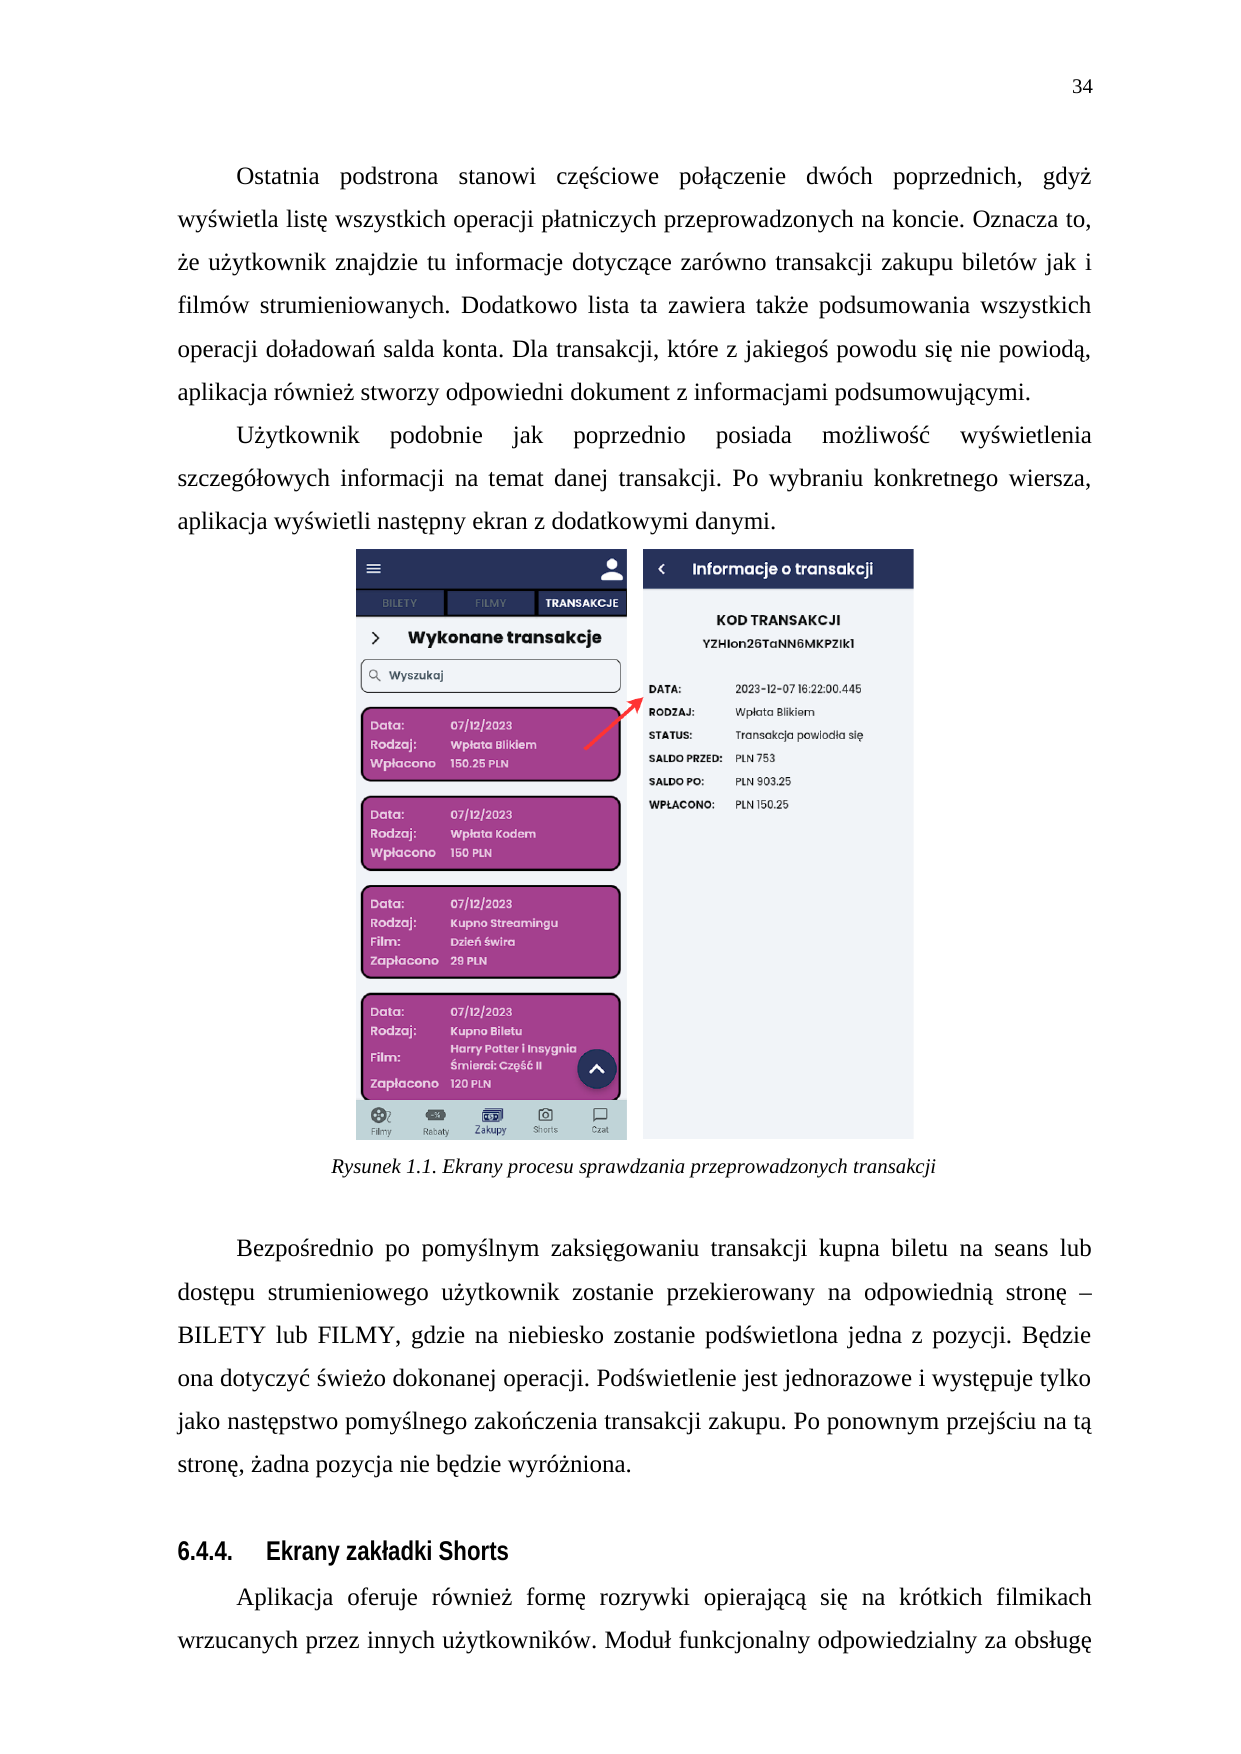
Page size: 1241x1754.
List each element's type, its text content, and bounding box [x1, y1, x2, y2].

text Bezpośrednio po pomyślnym zaksięgowaniu transakcji kupna biletu na seans lub dostępu strumieniowego użytkownik zostanie przekierowany na odpowiednią stronę – BILETY lub FILMY, gdzie na niebiesko zostanie podświetlona jedna z pozycji. Będzie ona dotyczyć świeżo dokonanej operacji. Podświetlenie jest jednorazowe i występuje tylko jako następstwo pomyślnego zakończenia transakcji zakupu. Po ponownym przejściu na tą stronę, żadna pozycja nie będzie wyróżniona. [177, 1233, 1092, 1478]
text Użytkownik podobnie jak poprzednio posiada możliwość wyświetlenia szczegółowych informacji na temat danej transakcji. Po wybraniu konkretnego wiersza, aplikacja wyświetli następny ekran z dodatkowymi danymi. [177, 420, 1092, 535]
text Ekrany zakładki Shorts [177, 1535, 1092, 1566]
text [177, 1582, 1092, 1654]
text Rysunek 1.1. Ekrany procesu sprawdzania przeprowadzonych transakcji [177, 1154, 1092, 1178]
picture [356, 549, 914, 1140]
text Ostatnia podstrona stanowi częściowe połączenie dwóch poprzednich, gdyż wyświetla listę wszystkich operacji płatniczych przeprowadzonych na koncie. Oznacza to, że użytkownik znajdzie tu informacje dotyczące zarówno transakcji zakupu biletów jak i filmów strumieniowanych. Dodatkowo lista ta zawiera także podsumowania wszystkich operacji doładowań salda konta. Dla transakcji, które z jakiegoś powodu się nie powiodą, aplikacja również stworzy odpowiedni dokument z informacjami podsumowującymi. [177, 161, 1092, 406]
